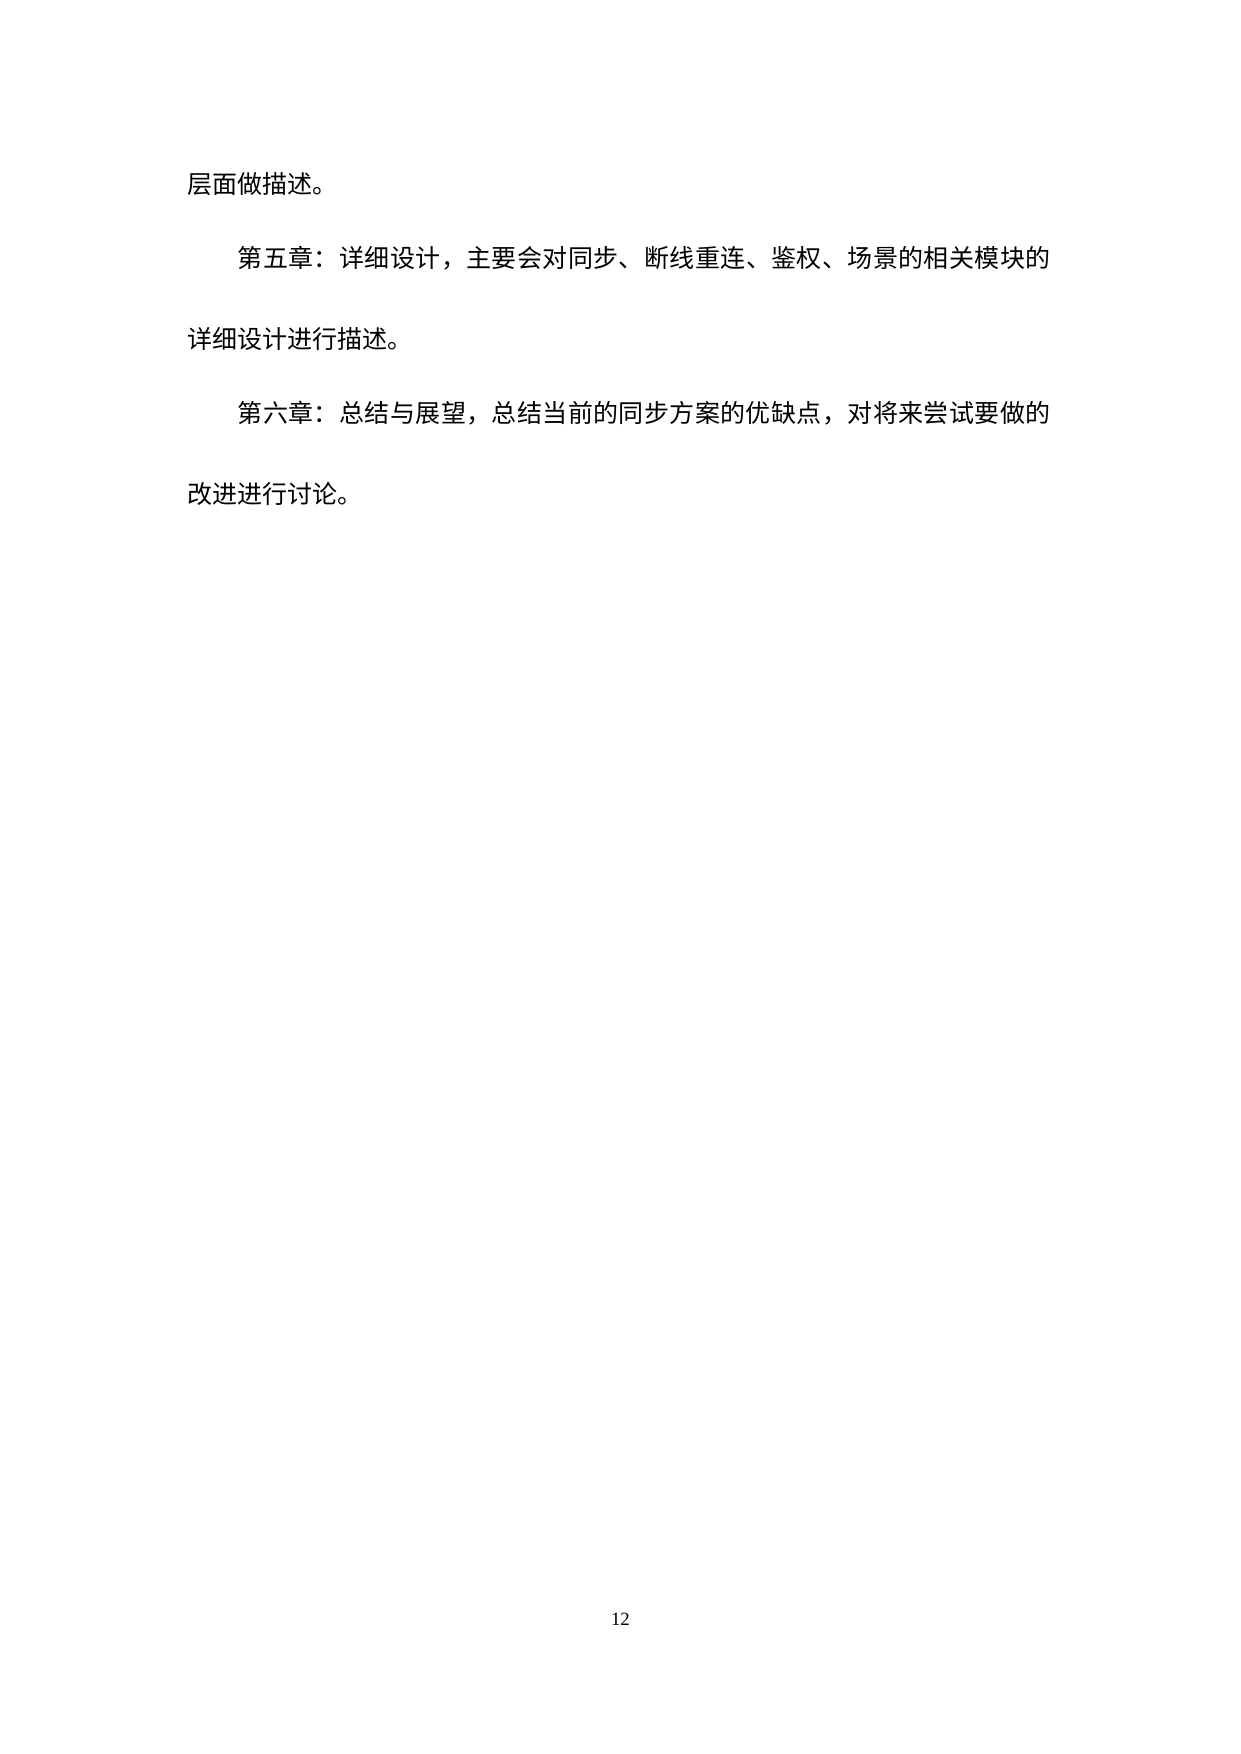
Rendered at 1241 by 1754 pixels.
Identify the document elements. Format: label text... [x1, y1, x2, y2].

text 第六章：总结与展望，总结当前的同步方案的优缺点，对将来尝试要做的改进进行讨论。 [187, 379, 1053, 526]
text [187, 150, 1053, 215]
text 第五章：详细设计，主要会对同步、断线重连、鉴权、场景的相关模块的详细设计进行描述。 [187, 224, 1053, 370]
